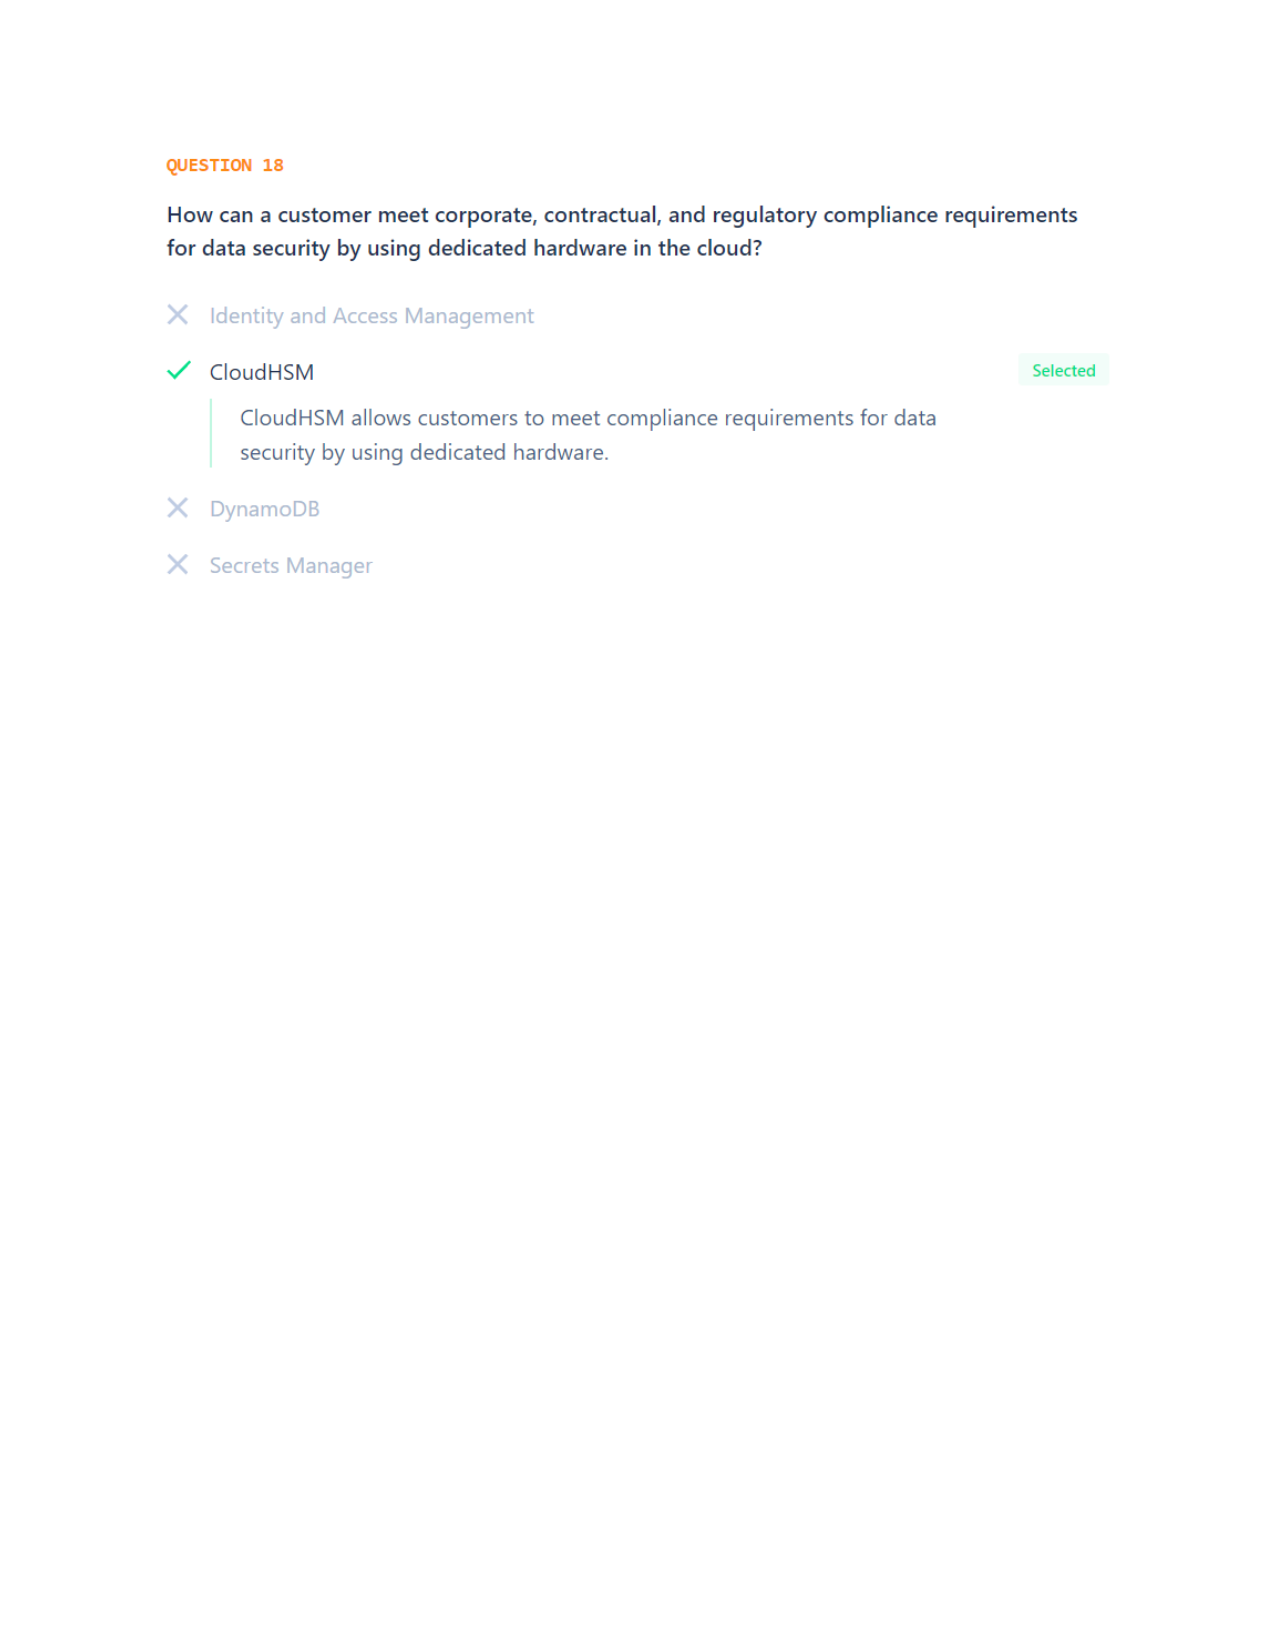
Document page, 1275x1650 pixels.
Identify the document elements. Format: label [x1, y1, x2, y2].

picture [150, 150, 1125, 593]
